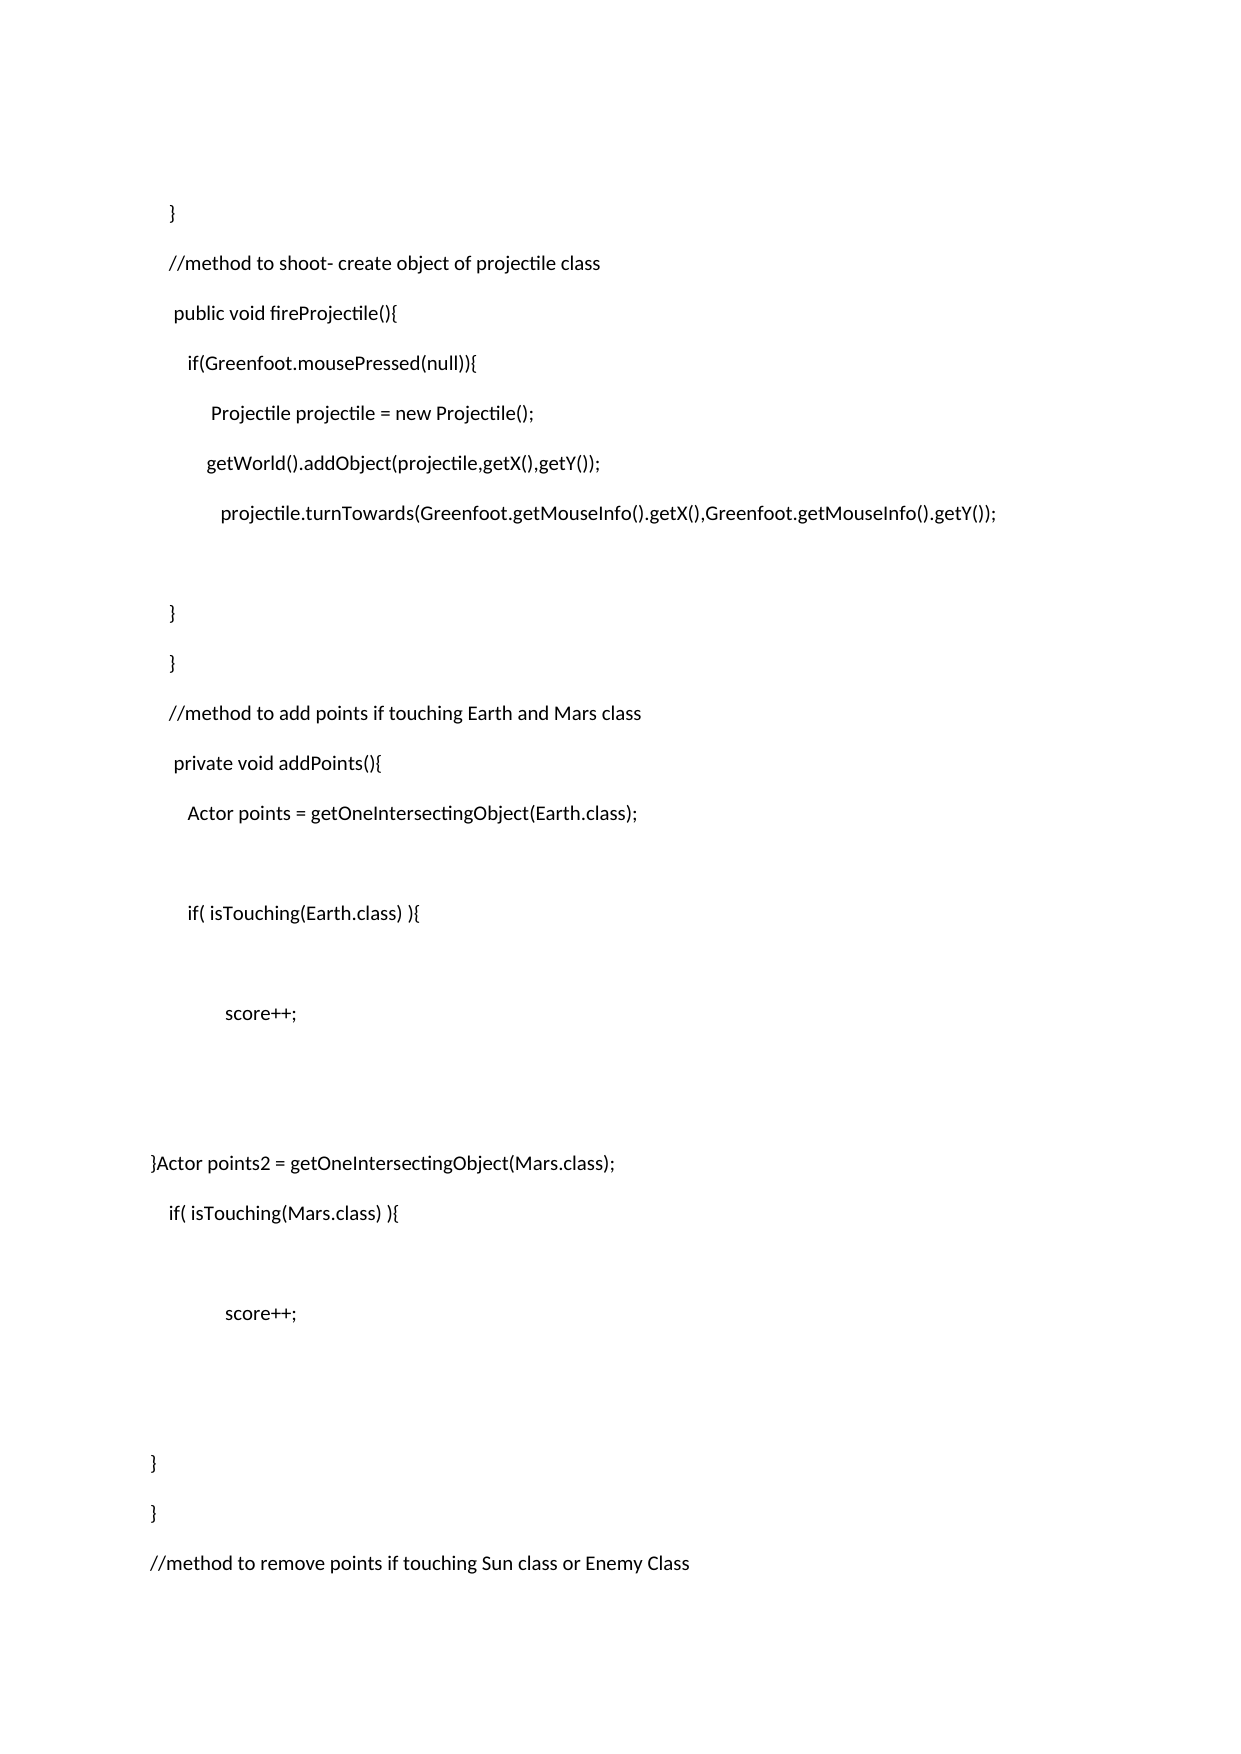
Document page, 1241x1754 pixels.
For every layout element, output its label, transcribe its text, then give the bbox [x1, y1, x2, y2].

text if( isTouching(Mars.class) ){ [150, 1200, 1090, 1225]
text if( isTouching(Earth.class) ){ [150, 900, 1090, 925]
text score++; [150, 1000, 1090, 1025]
text //method to remove points if touching Sun class or Enemy Class [150, 1550, 1090, 1575]
text } [150, 1450, 1090, 1475]
text Projectile projectile = new Projectile(); [150, 400, 1090, 425]
text score++; [150, 1300, 1090, 1325]
text } [150, 600, 1090, 625]
text } [150, 1500, 1090, 1525]
text }Actor points2 = getOneIntersectingObject(Mars.class); [150, 1150, 1090, 1175]
text //method to shoot- create object of projectile class [150, 250, 1090, 275]
text } [150, 650, 1090, 675]
text getWorld().addObject(projectile,getX(),getY()); [150, 450, 1090, 475]
text projectile.turnTowards(Greenfoot.getMouseInfo().getX(),Greenfoot.getMouseInfo().getY()); [150, 500, 1090, 525]
text if(Greenfoot.mousePressed(null)){ [150, 350, 1090, 375]
text private void addPoints(){ [150, 750, 1090, 775]
text Actor points = getOneIntersectingObject(Earth.class); [150, 800, 1090, 825]
text public void fireProjectile(){ [150, 300, 1090, 325]
text } [150, 200, 1090, 225]
text //method to add points if touching Earth and Mars class [150, 700, 1090, 725]
